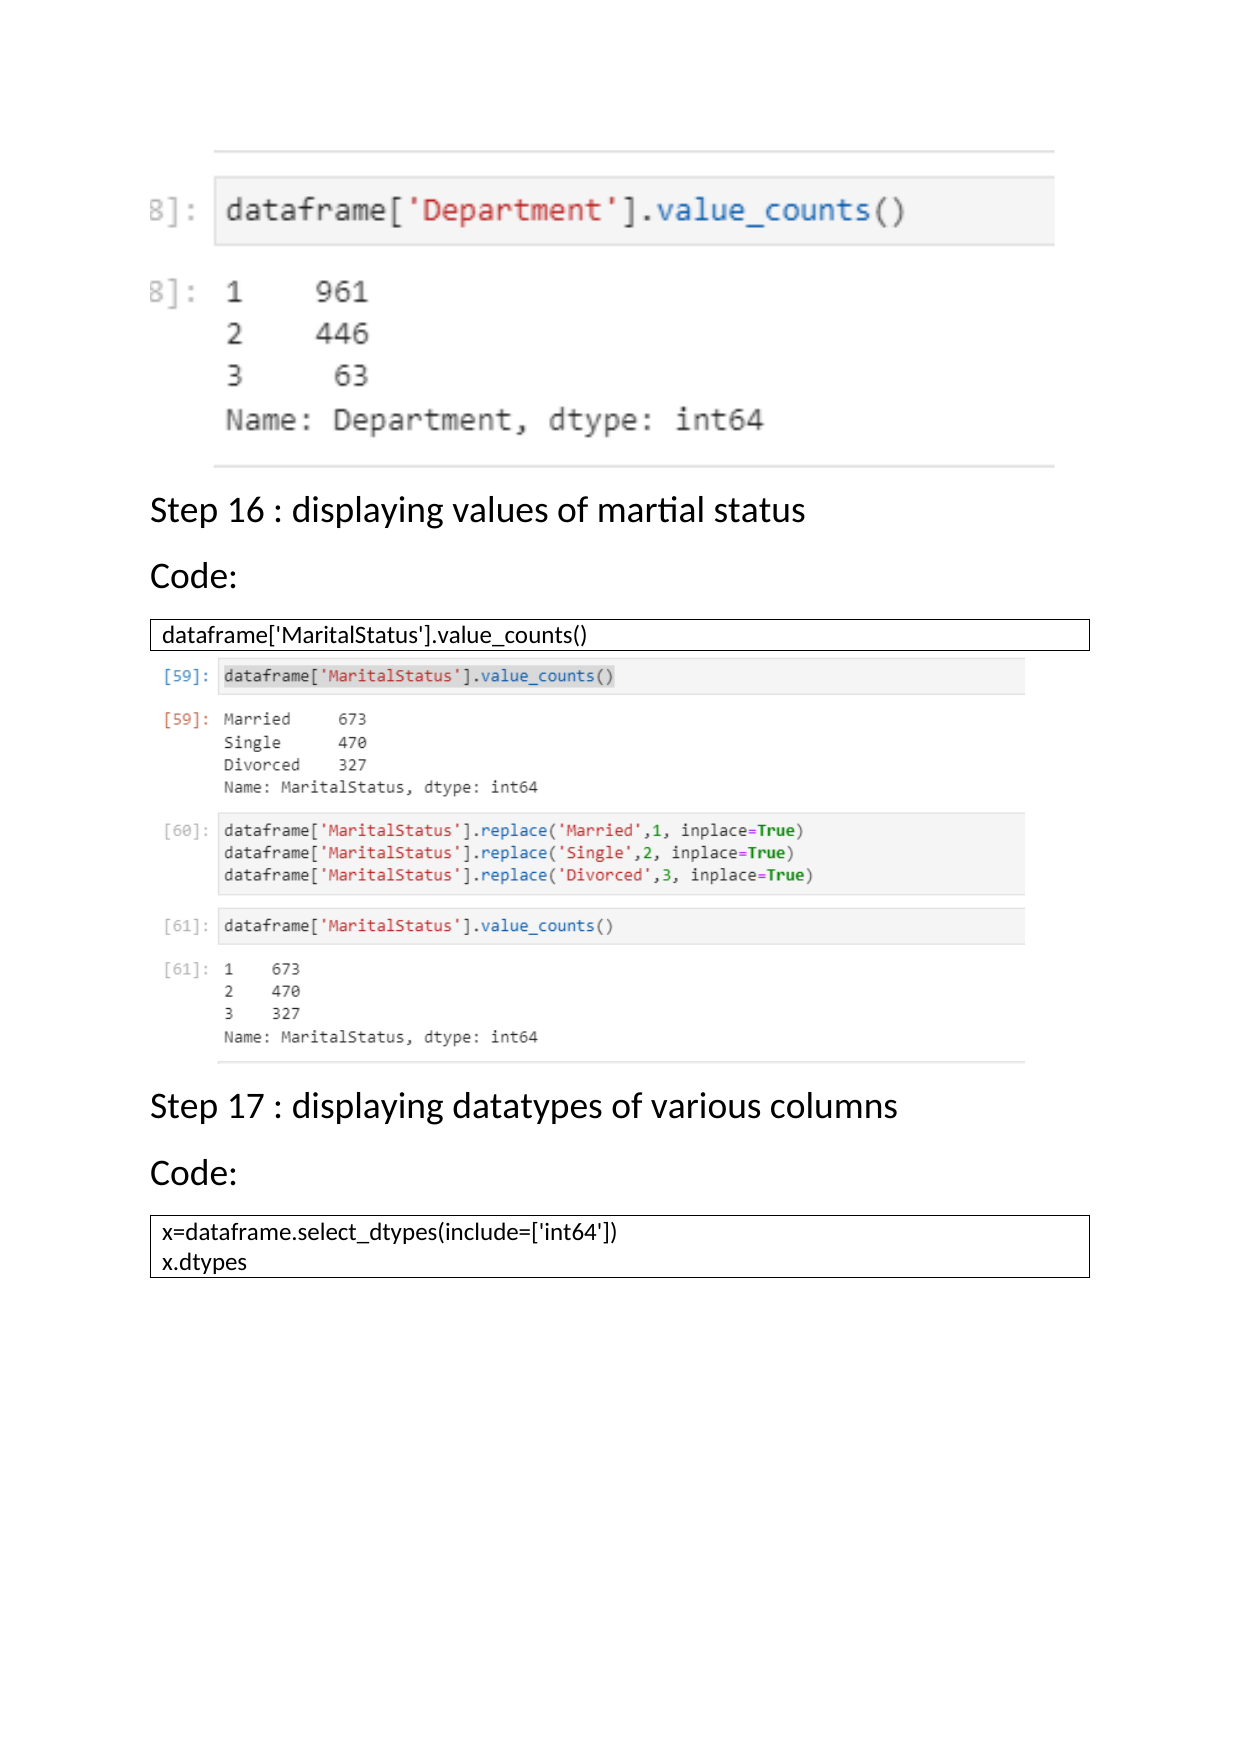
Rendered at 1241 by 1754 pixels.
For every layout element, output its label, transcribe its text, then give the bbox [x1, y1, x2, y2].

text Step 17 : displaying datatypes of various columns [150, 1082, 1090, 1128]
text Step 16 : displaying values of martial status [150, 486, 1090, 532]
text Code: [150, 1148, 1090, 1194]
table_header x=dataframe.select_dtypes(include=['int64']) x.dtypes [151, 1216, 1089, 1277]
text Code: [150, 552, 1090, 598]
picture [150, 651, 1025, 1064]
picture [150, 150, 1055, 468]
table_header dataframe['MaritalStatus'].value_counts() [151, 620, 1089, 650]
